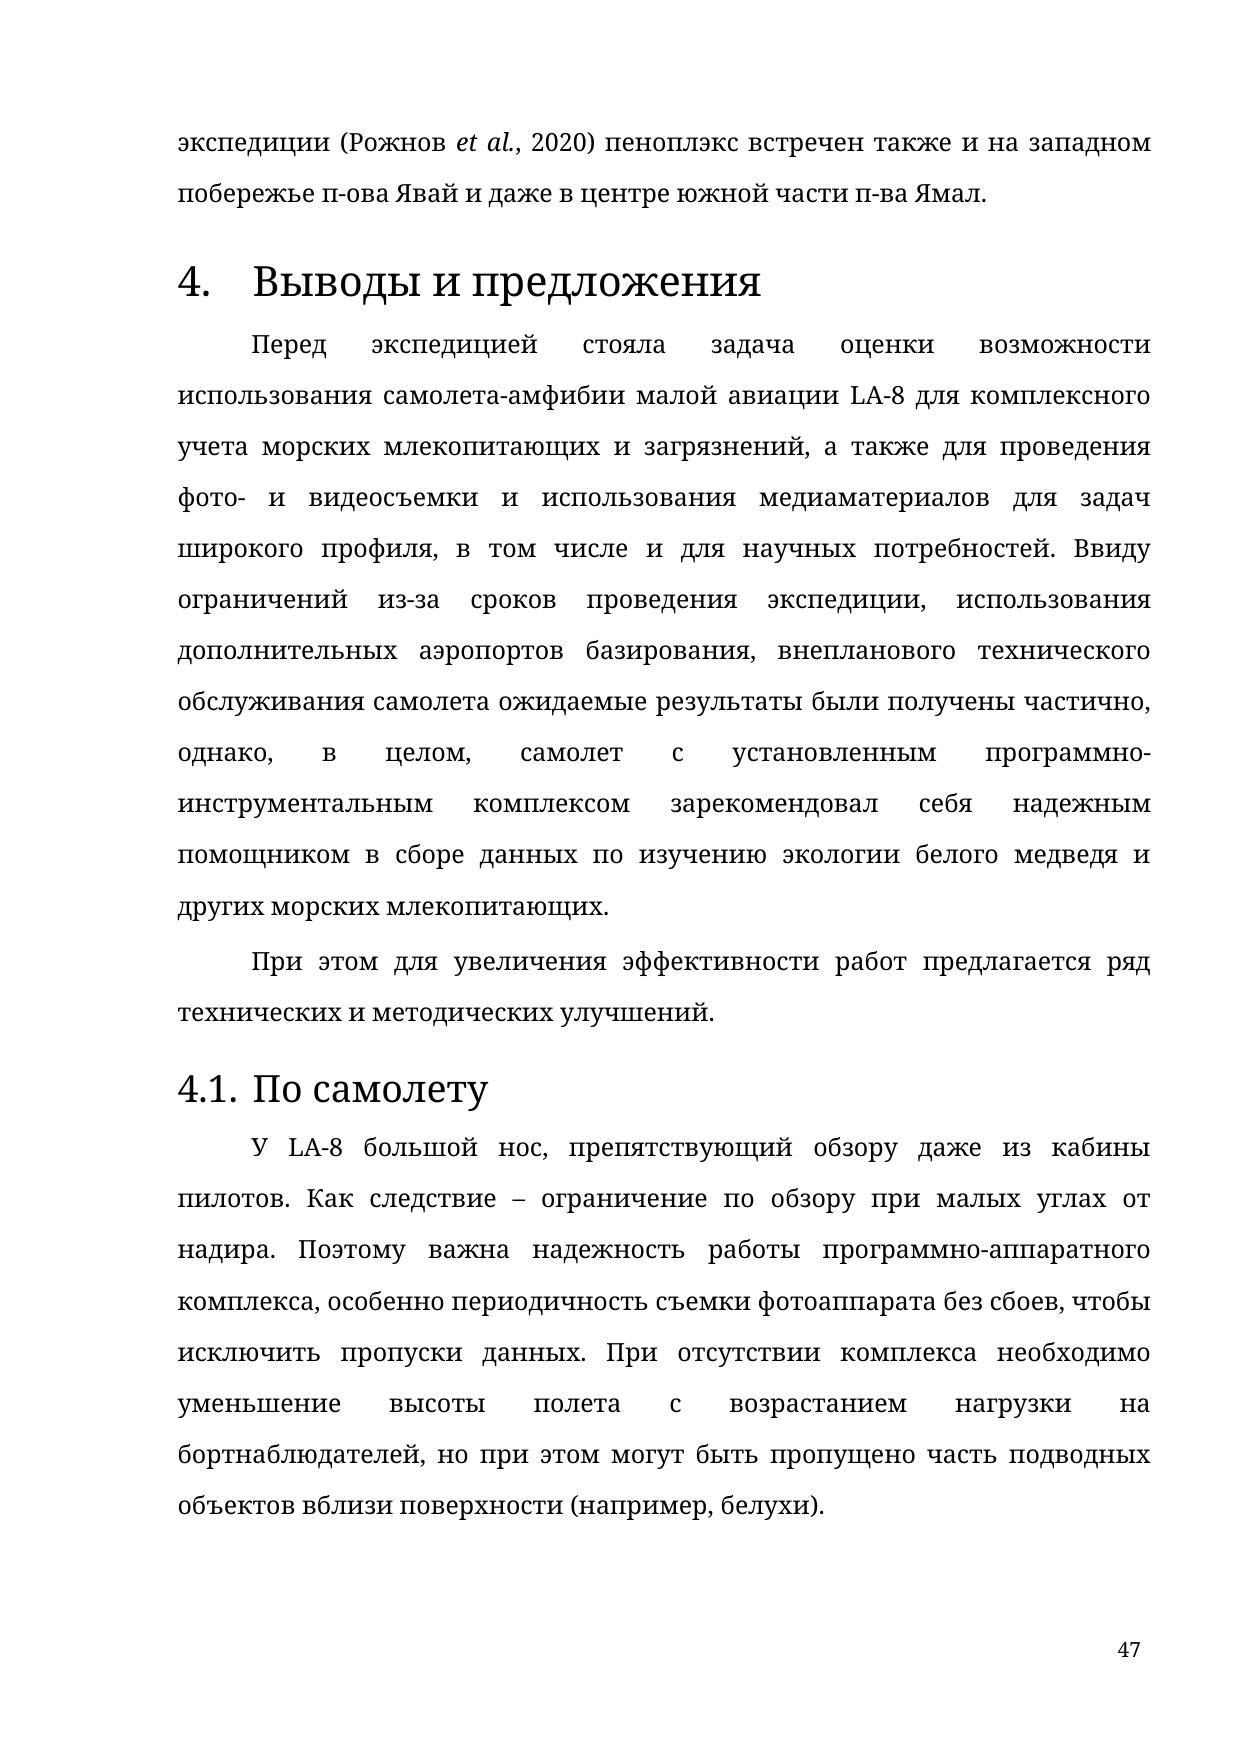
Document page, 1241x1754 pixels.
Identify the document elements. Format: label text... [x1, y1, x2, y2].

subtitle Выводы и предложения [177, 252, 1152, 308]
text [177, 124, 1152, 209]
text Перед экспедицией стояла задача оценки возможности использования самолета-амфибии малой авиации LA-8 для комплексного учета морских млекопитающих и загрязнений, а также для проведения фото- и видеосъемки и использования медиаматериалов для задач широкого профиля, в том числе и для научных потребностей. Ввиду ограничений из-за сроков проведения экспедиции, использования дополнительных аэропортов базирования, внепланового технического обслуживания самолета ожидаемые результаты были получены частично, однако, в целом, самолет с установленным программно-инструментальным комплексом зарекомендовал себя надежным помощником в сборе данных по изучению экологии белого медведя и других морских млекопитающих. [177, 327, 1152, 922]
subtitle По самолету [177, 1062, 1152, 1113]
text У LA-8 большой нос, препятствующий обзору даже из кабины пилотов. Как следствие – ограничение по обзору при малых углах от надира. Поэтому важна надежность работы программно-аппаратного комплекса, особенно периодичность съемки фотоаппарата без сбоев, чтобы исключить пропуски данных. При отсутствии комплекса необходимо уменьшение высоты полета с возрастанием нагрузки на бортнаблюдателей, но при этом могут быть пропущено часть подводных объектов вблизи поверхности (например, белухи). [177, 1130, 1152, 1521]
text При этом для увеличения эффективности работ предлагается ряд технических и методических улучшений. [177, 943, 1152, 1028]
